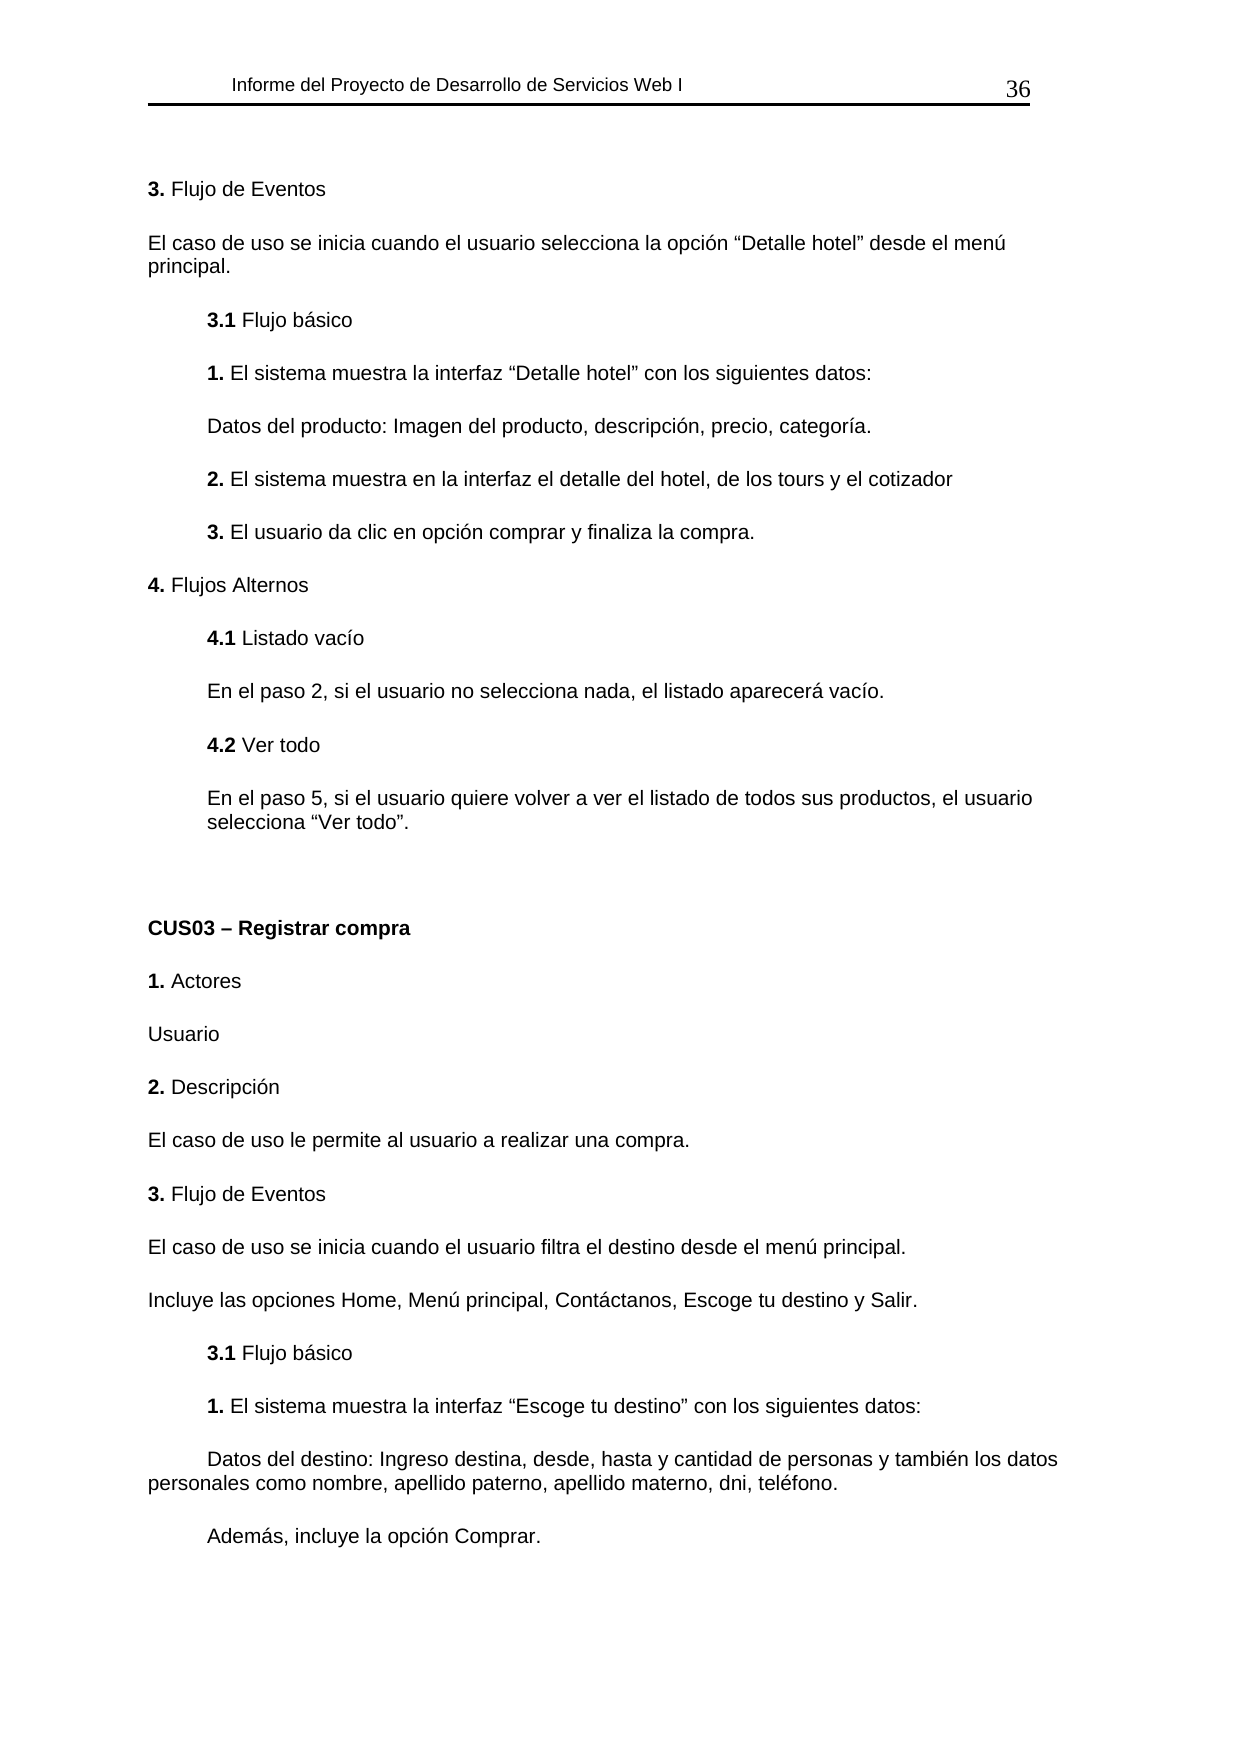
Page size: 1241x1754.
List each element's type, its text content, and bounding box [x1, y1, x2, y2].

text En el paso 2, si el usuario no selecciona nada, el listado aparecerá vacío. [148, 679, 1092, 703]
text 4.1 Listado vacío [148, 626, 1092, 650]
text El caso de uso se inicia cuando el usuario filtra el destino desde el menú principal. [148, 1234, 1092, 1258]
text 4. Flujos Alternos [148, 573, 1092, 597]
text 3. Flujo de Eventos [148, 1181, 1092, 1205]
text 2. El sistema muestra en la interfaz el detalle del hotel, de los tours y el cotizador [148, 467, 1092, 491]
text 2. Descripción [148, 1075, 1092, 1099]
text 3. El usuario da clic en opción comprar y finaliza la compra. [148, 520, 1092, 544]
text 1. El sistema muestra la interfaz “Escoge tu destino” con los siguientes datos: [148, 1394, 1092, 1418]
text 3. Flujo de Eventos [148, 177, 1092, 201]
text Usuario [148, 1022, 1092, 1046]
text 3.1 Flujo básico [148, 1341, 1092, 1365]
text Datos del producto: Imagen del producto, descripción, precio, categoría. [207, 414, 1092, 438]
text CUS03 – Registrar compra [148, 916, 1092, 940]
text Datos del destino: Ingreso destina, desde, hasta y cantidad de personas y también los datos personales como nombre, apellido paterno, apellido materno, dni, teléfono. [148, 1447, 1092, 1495]
text El caso de uso se inicia cuando el usuario selecciona la opción “Detalle hotel” desde el menú principal. [148, 230, 1092, 278]
text El caso de uso le permite al usuario a realizar una compra. [148, 1128, 1092, 1152]
text En el paso 5, si el usuario quiere volver a ver el listado de todos sus productos, el usuario selecciona “Ver todo”. [207, 786, 1092, 833]
text 1. Actores [148, 969, 1092, 993]
text Incluye las opciones Home, Menú principal, Contáctanos, Escoge tu destino y Salir. [148, 1288, 1092, 1312]
text 1. El sistema muestra la interfaz “Detalle hotel” con los siguientes datos: [148, 361, 1092, 384]
text 4.2 Ver todo [148, 732, 1092, 756]
text 3.1 Flujo básico [148, 307, 1092, 331]
text Además, incluye la opción Comprar. [148, 1524, 1092, 1548]
